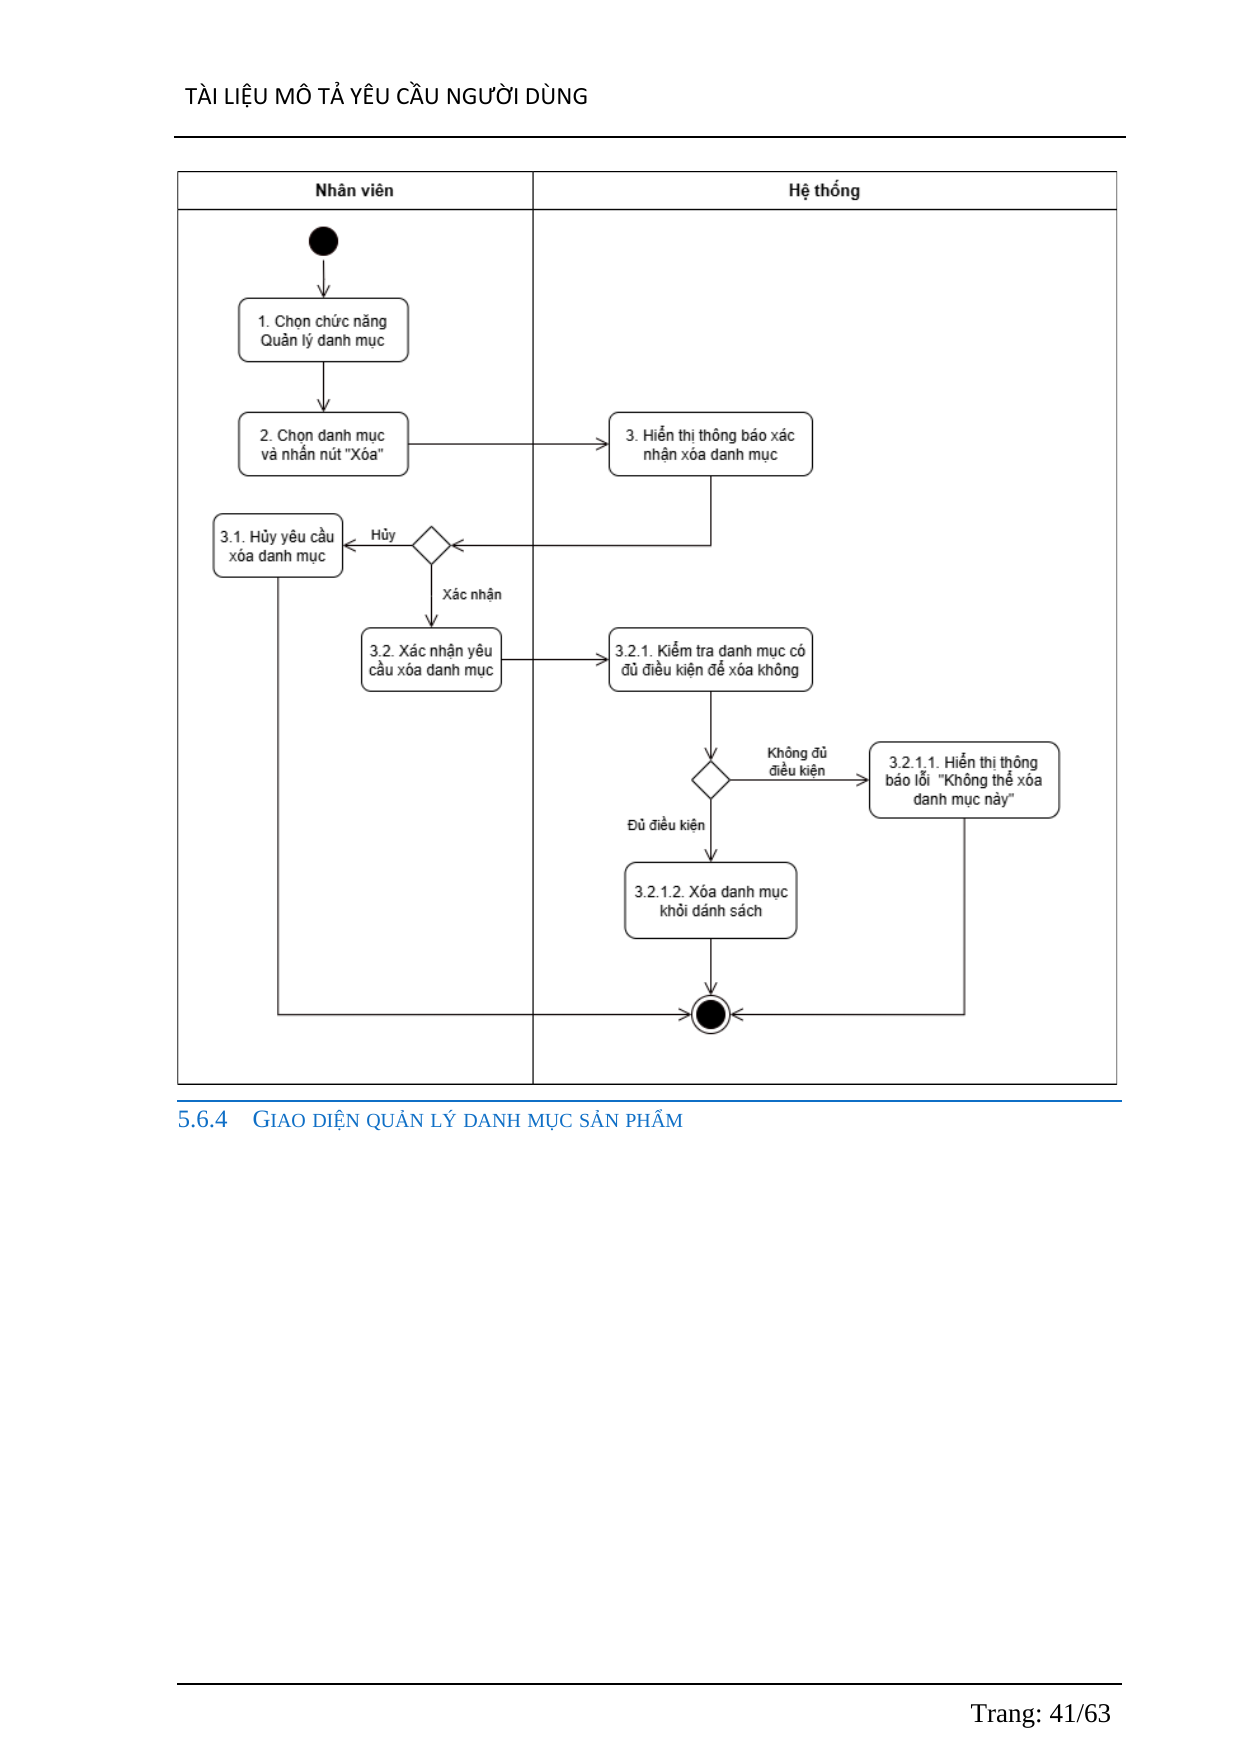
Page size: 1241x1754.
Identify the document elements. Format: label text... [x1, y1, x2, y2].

picture [177, 171, 1118, 1085]
subtitle 5.6.4 Giao diện quản lý danh mục sản phẩm [177, 1102, 1122, 1132]
